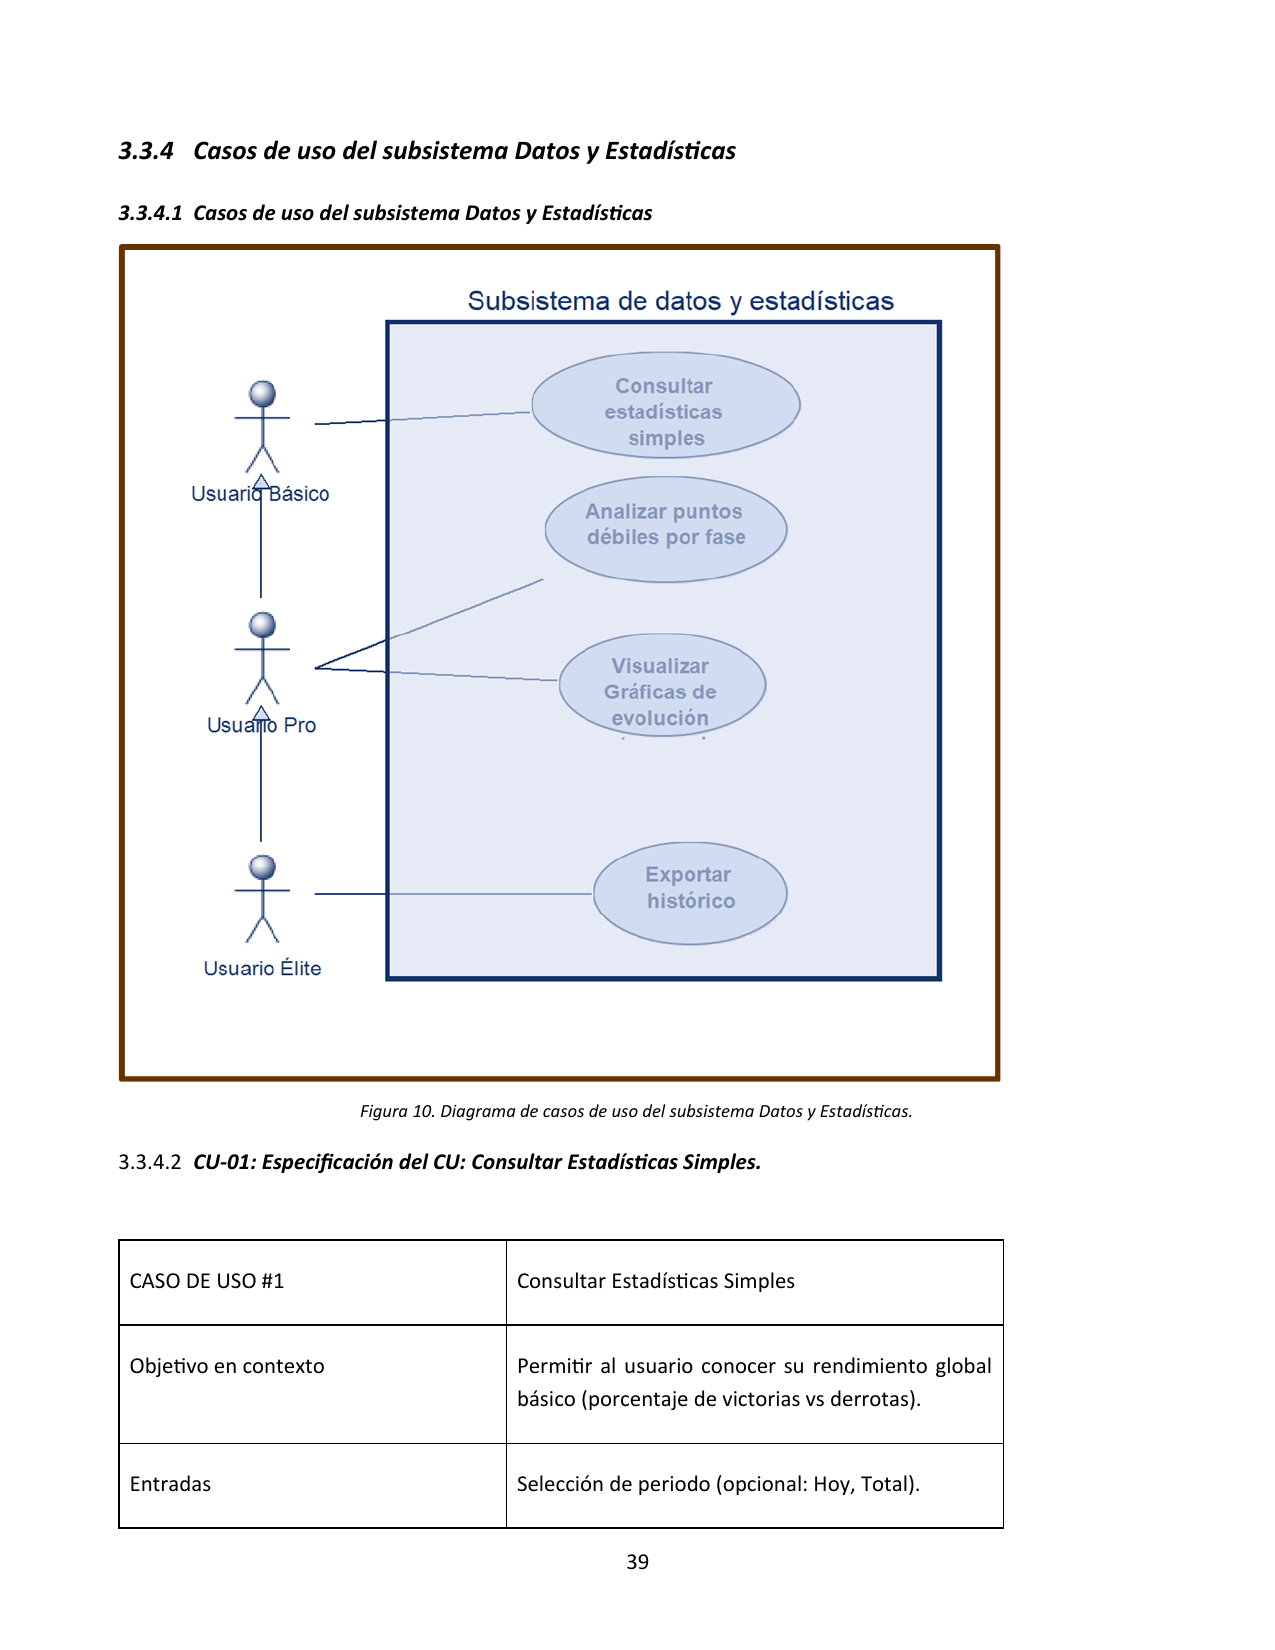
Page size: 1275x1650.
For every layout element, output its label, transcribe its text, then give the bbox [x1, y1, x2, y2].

table_cell Permitir al usuario conocer su rendimiento global básico (porcentaje de victorias vs derrotas). [507, 1326, 1003, 1442]
subtitle Casos de uso del subsistema Datos y Estadísticas [118, 198, 1157, 226]
list CU-01: Especificación del CU: Consultar Estadísticas Simples. [118, 1147, 1157, 1175]
text Figura 10. Diagrama de casos de uso del subsistema Datos y Estadísticas. [118, 1099, 1157, 1122]
picture [118, 243, 1001, 1082]
table_header Consultar Estadísticas Simples [507, 1241, 1003, 1324]
table_cell Selección de periodo (opcional: Hoy, Total). [507, 1444, 1003, 1527]
table_cell Objetivo en contexto [120, 1326, 506, 1442]
table_cell Entradas [120, 1444, 506, 1527]
subtitle Casos de uso del subsistema Datos y Estadísticas [118, 133, 1157, 166]
table_header CASO DE USO #1 [120, 1241, 506, 1324]
